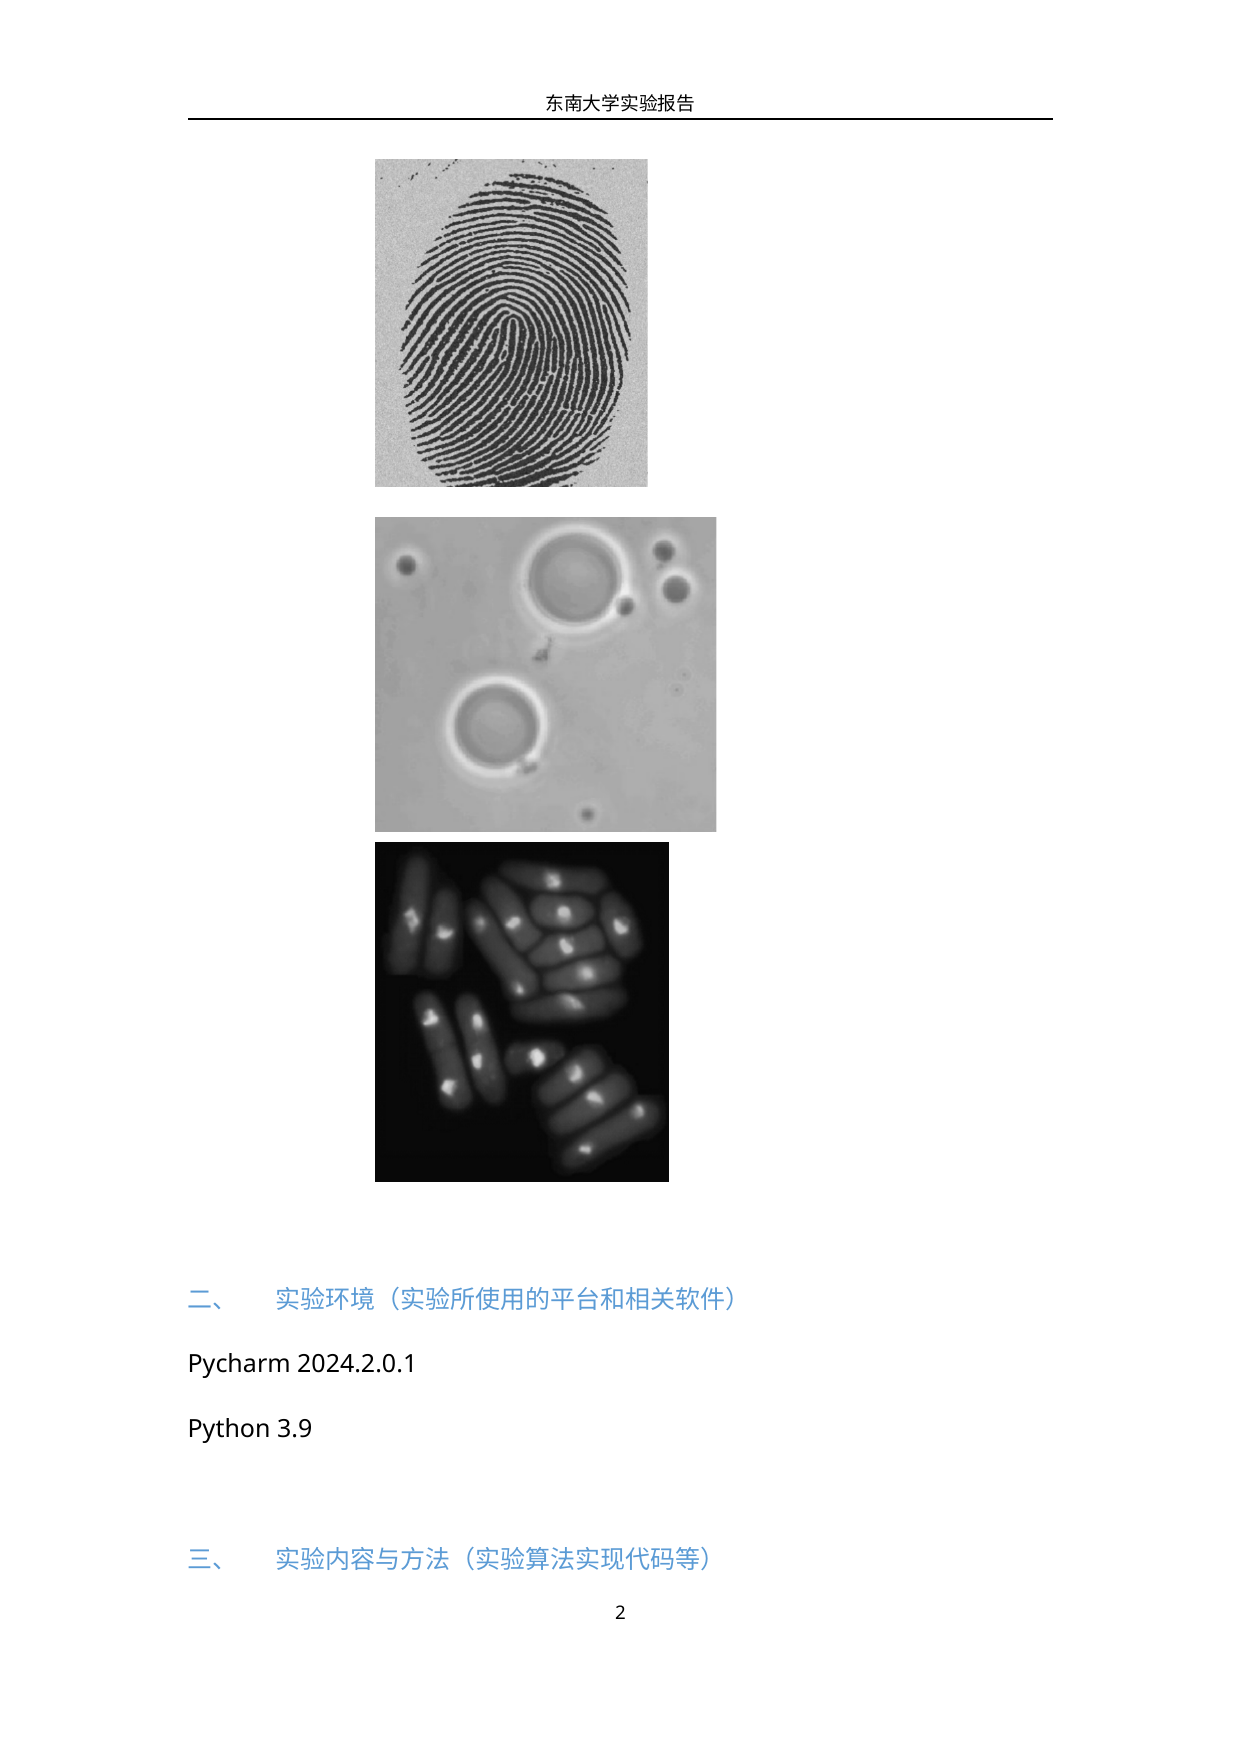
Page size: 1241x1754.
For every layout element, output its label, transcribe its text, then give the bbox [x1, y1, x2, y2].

text Pycharm 2024.2.0.1 [187, 1330, 1053, 1395]
list 实验环境（实验所使用的平台和相关软件） [187, 1265, 1053, 1330]
list 实验内容与方法（实验算法实现代码等） [187, 1525, 1053, 1590]
text Python 3.9 [187, 1395, 1053, 1460]
picture [375, 842, 669, 1182]
picture [375, 517, 717, 832]
picture [375, 159, 648, 487]
